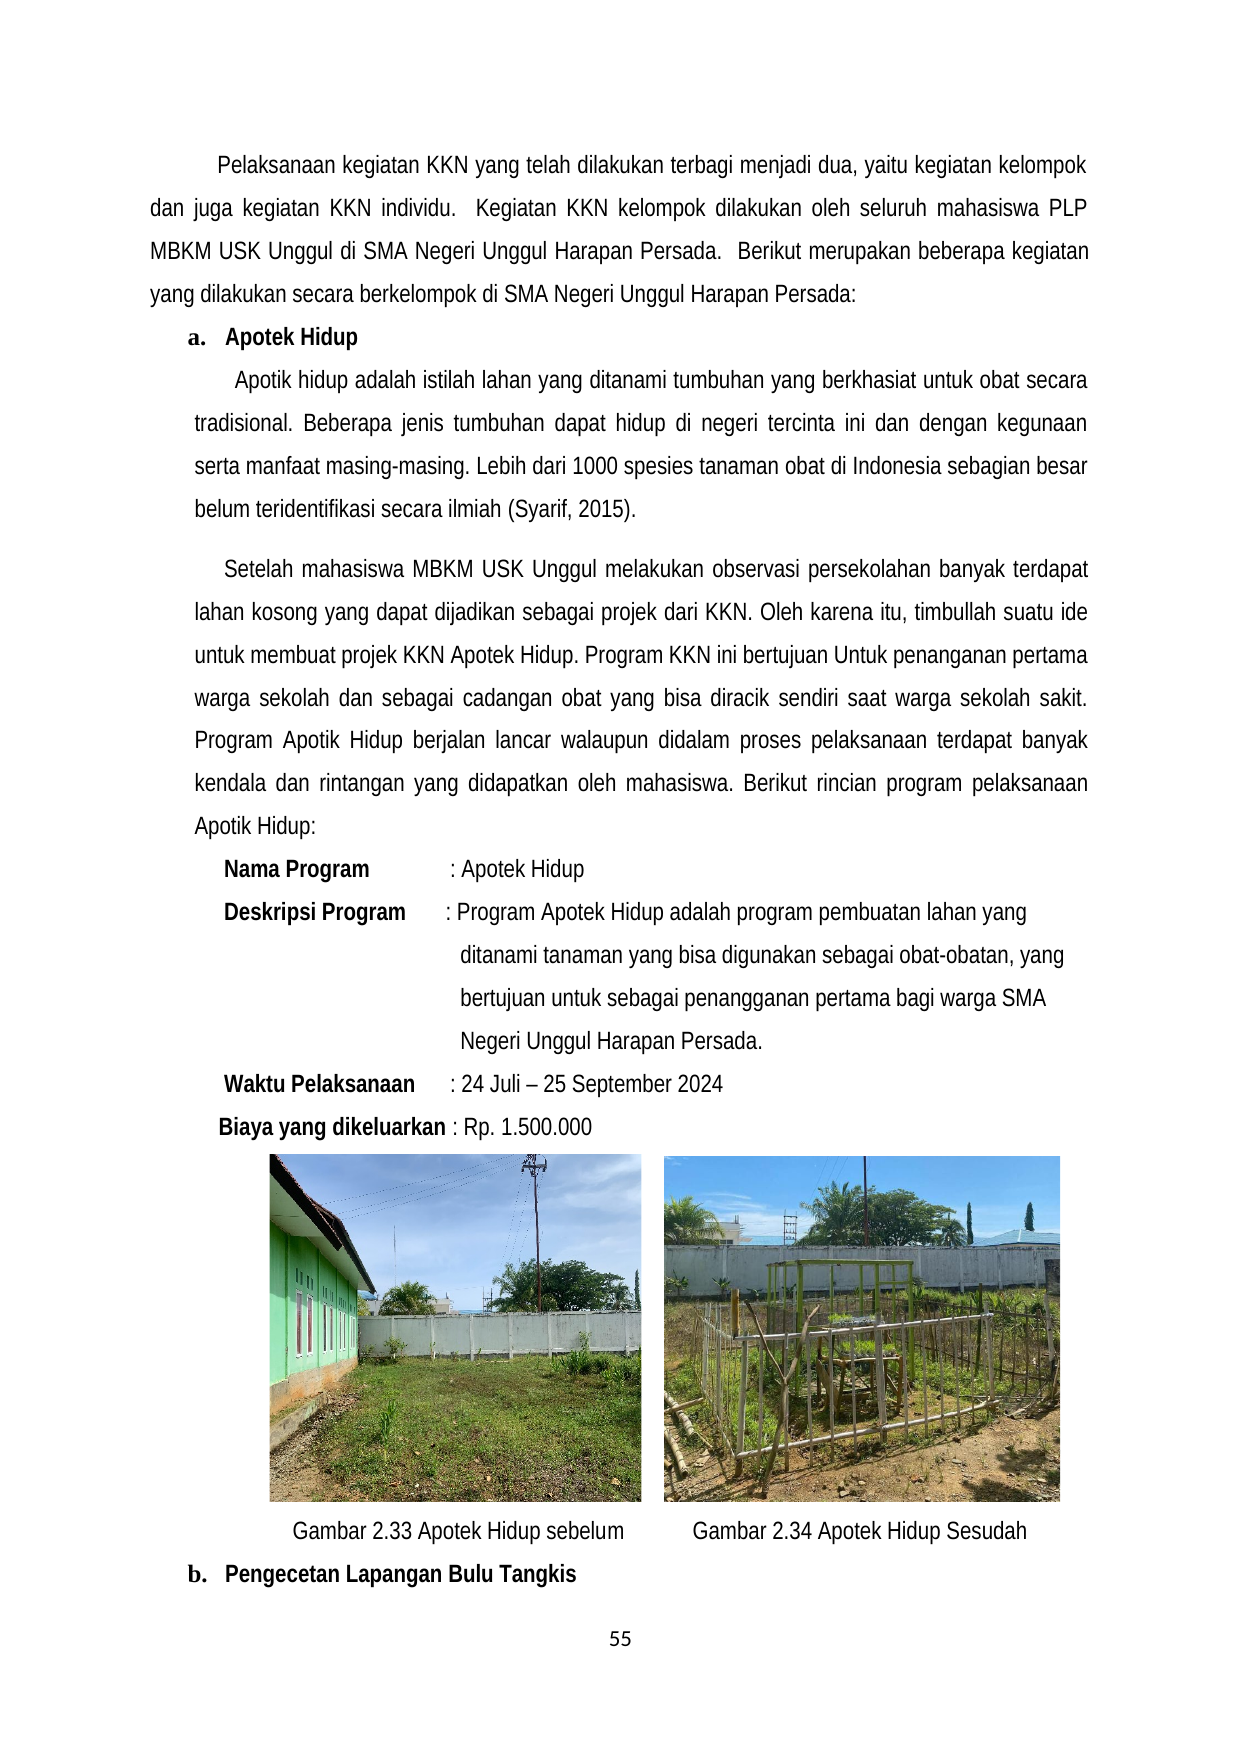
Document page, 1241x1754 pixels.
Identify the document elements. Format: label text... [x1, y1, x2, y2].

text Nama Program : Apotek Hidup [194, 854, 1090, 883]
text Gambar 2.33 Apotek Hidup sebelum Gambar 2.34 Apotek Hidup Sesudah [150, 1516, 1090, 1544]
text Apotik hidup adalah istilah lahan yang ditanami tumbuhan yang berkhasiat untuk obat secara tradisional. Beberapa jenis tumbuhan dapat hidup di negeri tercinta ini dan dengan kegunaan serta manfaat masing-masing. Lebih dari 1000 spesies tanaman obat di Indonesia sebagian besar belum teridentifikasi secara ilmiah (Syarif, 2015). [194, 365, 1090, 523]
picture [269, 1154, 642, 1502]
text ditanami tanaman yang bisa digunakan sebagai obat-obatan, yang [445, 940, 1090, 969]
picture [664, 1156, 1061, 1502]
text Setelah mahasiswa MBKM USK Unggul melakukan observasi persekolahan banyak terdapat lahan kosong yang dapat dijadikan sebagai projek dari KKN. Oleh karena itu, timbullah suatu ide untuk membuat projek KKN Apotek Hidup. Program KKN ini bertujuan Untuk penanganan pertama warga sekolah dan sebagai cadangan obat yang bisa diracik sendiri saat warga sekolah sakit. Program Apotik Hidup berjalan lancar walaupun didalam proses pelaksanaan terdapat banyak kendala dan rintangan yang didapatkan oleh mahasiswa. Berikut rincian program pelaksanaan Apotik Hidup: [194, 554, 1090, 840]
list Pengecetan Lapangan Bulu Tangkis [187, 1559, 1090, 1588]
text Biaya yang dikeluarkan : Rp. 1.500.000 [150, 1112, 1090, 1140]
text Pelaksanaan kegiatan KKN yang telah dilakukan terbagi menjadi dua, yaitu kegiatan kelompok dan juga kegiatan KKN individu. Kegiatan KKN kelompok dilakukan oleh seluruh mahasiswa PLP MBKM USK Unggul di SMA Negeri Unggul Harapan Persada. Berikut merupakan beberapa kegiatan yang dilakukan secara berkelompok di SMA Negeri Unggul Harapan Persada: [150, 150, 1090, 308]
text bertujuan untuk sebagai penangganan pertama bagi warga SMA [445, 983, 1090, 1012]
text Waktu Pelaksanaan : 24 Juli – 25 September 2024 [194, 1069, 1090, 1097]
text Negeri Unggul Harapan Persada. [445, 1026, 1090, 1054]
list Apotek Hidup [187, 322, 1090, 351]
text Deskripsi Program : Program Apotek Hidup adalah program pembuatan lahan yang [224, 897, 1090, 926]
